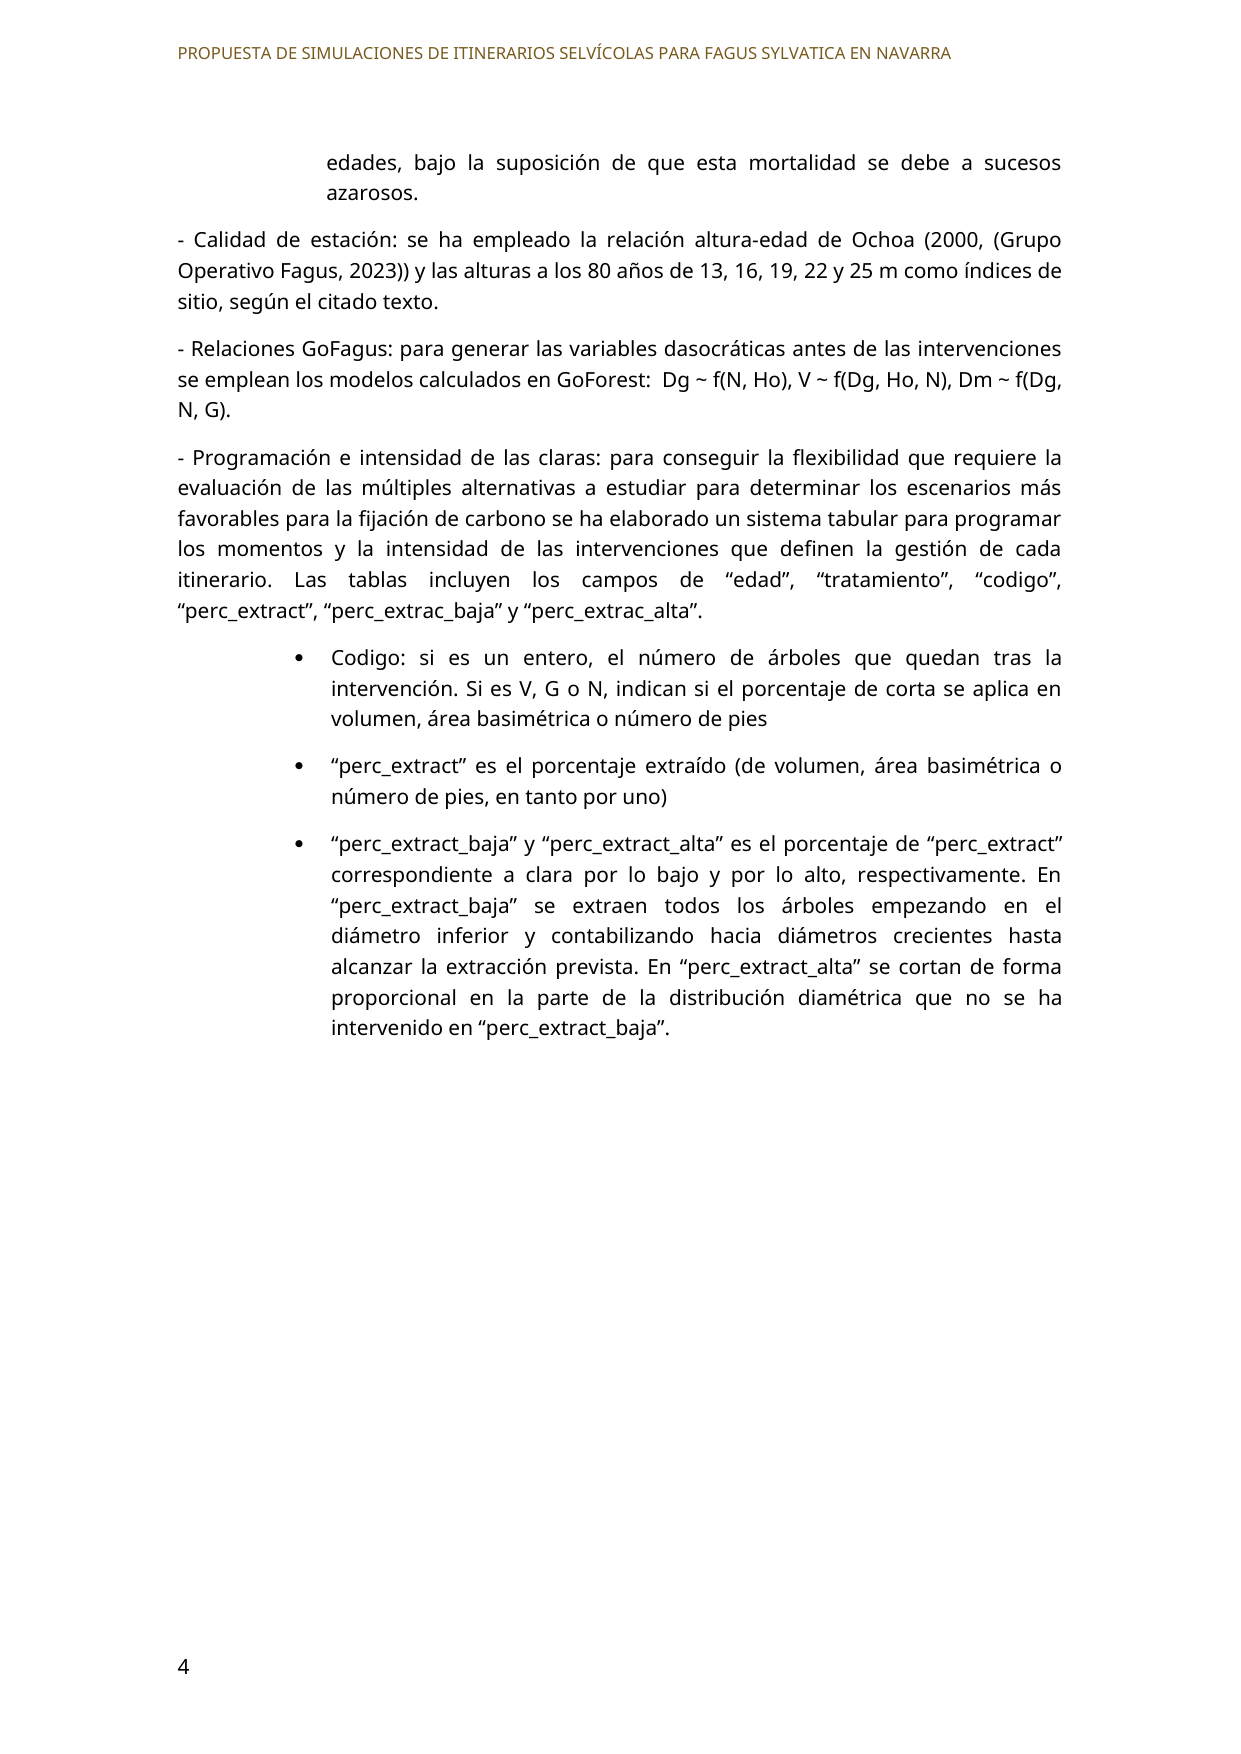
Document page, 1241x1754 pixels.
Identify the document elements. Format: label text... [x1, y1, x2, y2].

text - Relaciones GoFagus: para generar las variables dasocráticas antes de las intervenciones se emplean los modelos calculados en GoForest: Dg ~ f(N, Ho), V ~ f(Dg, Ho, N), Dm ~ f(Dg, N, G). [177, 334, 1063, 424]
text - Programación e intensidad de las claras: para conseguir la flexibilidad que requiere la evaluación de las múltiples alternativas a estudiar para determinar los escenarios más favorables para la fijación de carbono se ha elaborado un sistema tabular para programar los momentos y la intensidad de las intervenciones que definen la gestión de cada itinerario. Las tablas incluyen los campos de “edad”, “tratamiento”, “codigo”, “perc_extract”, “perc_extrac_baja” y “perc_extrac_alta”. [177, 443, 1063, 624]
list “perc_extract” es el porcentaje extraído (de volumen, área basimétrica o número de pies, en tanto por uno) [295, 752, 1063, 811]
list “perc_extract_baja” y “perc_extract_alta” es el porcentaje de “perc_extract” correspondiente a clara por lo bajo y por lo alto, respectivamente. En “perc_extract_baja” se extraen todos los árboles empezando en el diámetro inferior y contabilizando hacia diámetros crecientes hasta alcanzar la extracción prevista. En “perc_extract_alta” se cortan de forma proporcional en la parte de la distribución diamétrica que no se ha intervenido en “perc_extract_baja”. [295, 829, 1063, 1042]
text - Calidad de estación: se ha empleado la relación altura-edad de Ochoa (2000, (Grupo Operativo Fagus, 2023)) y las alturas a los 80 años de 13, 16, 19, 22 y 25 m como índices de sitio, según el citado texto. [177, 226, 1063, 315]
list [288, 148, 1063, 207]
list Codigo: si es un entero, el número de árboles que quedan tras la intervención. Si es V, G o N, indican si el porcentaje de corta se aplica en volumen, área basimétrica o número de pies [295, 643, 1063, 733]
